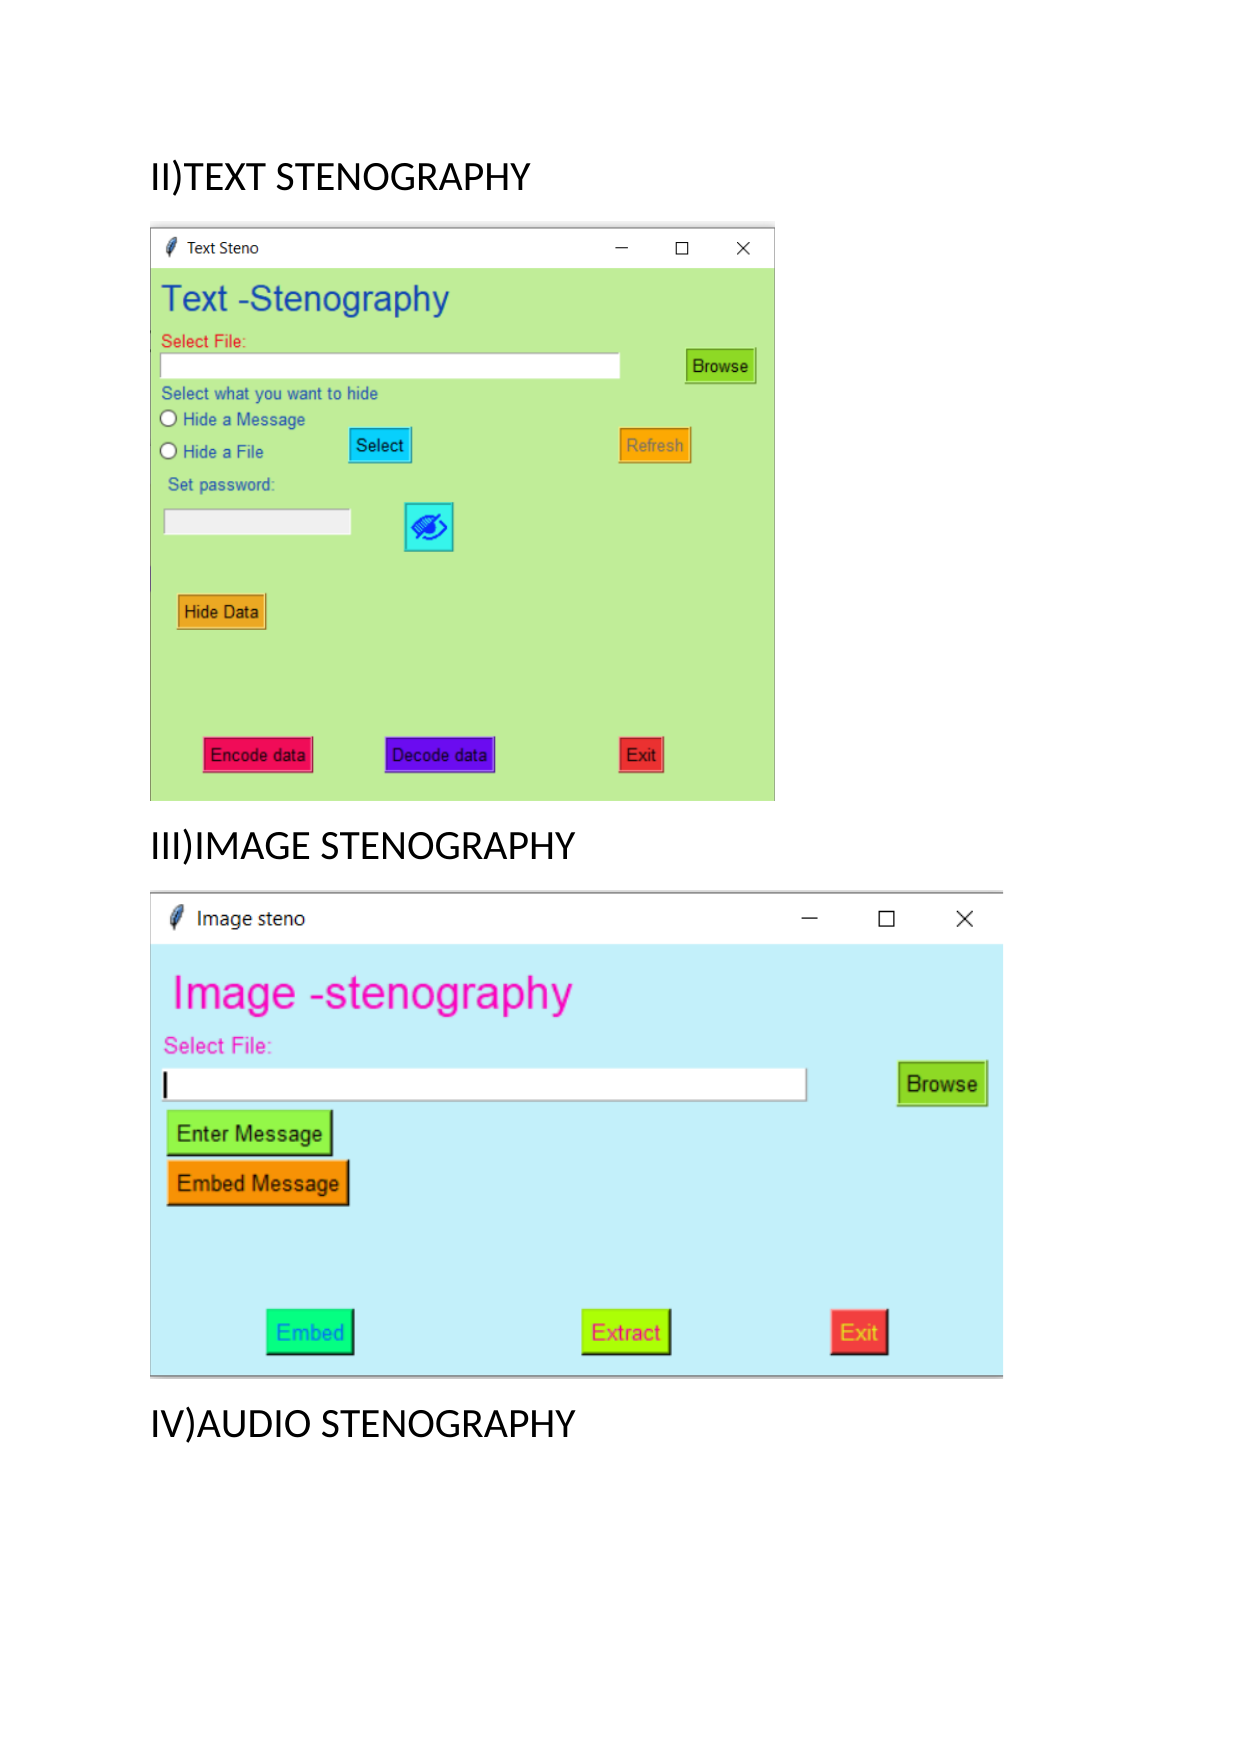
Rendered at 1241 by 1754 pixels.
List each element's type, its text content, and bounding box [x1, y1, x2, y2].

picture [150, 890, 1004, 1379]
picture [150, 221, 775, 801]
text IV)AUDIO STENOGRAPHY [150, 1397, 1090, 1448]
text II)TEXT STENOGRAPHY [150, 150, 1090, 201]
text III)IMAGE STENOGRAPHY [150, 819, 1090, 870]
